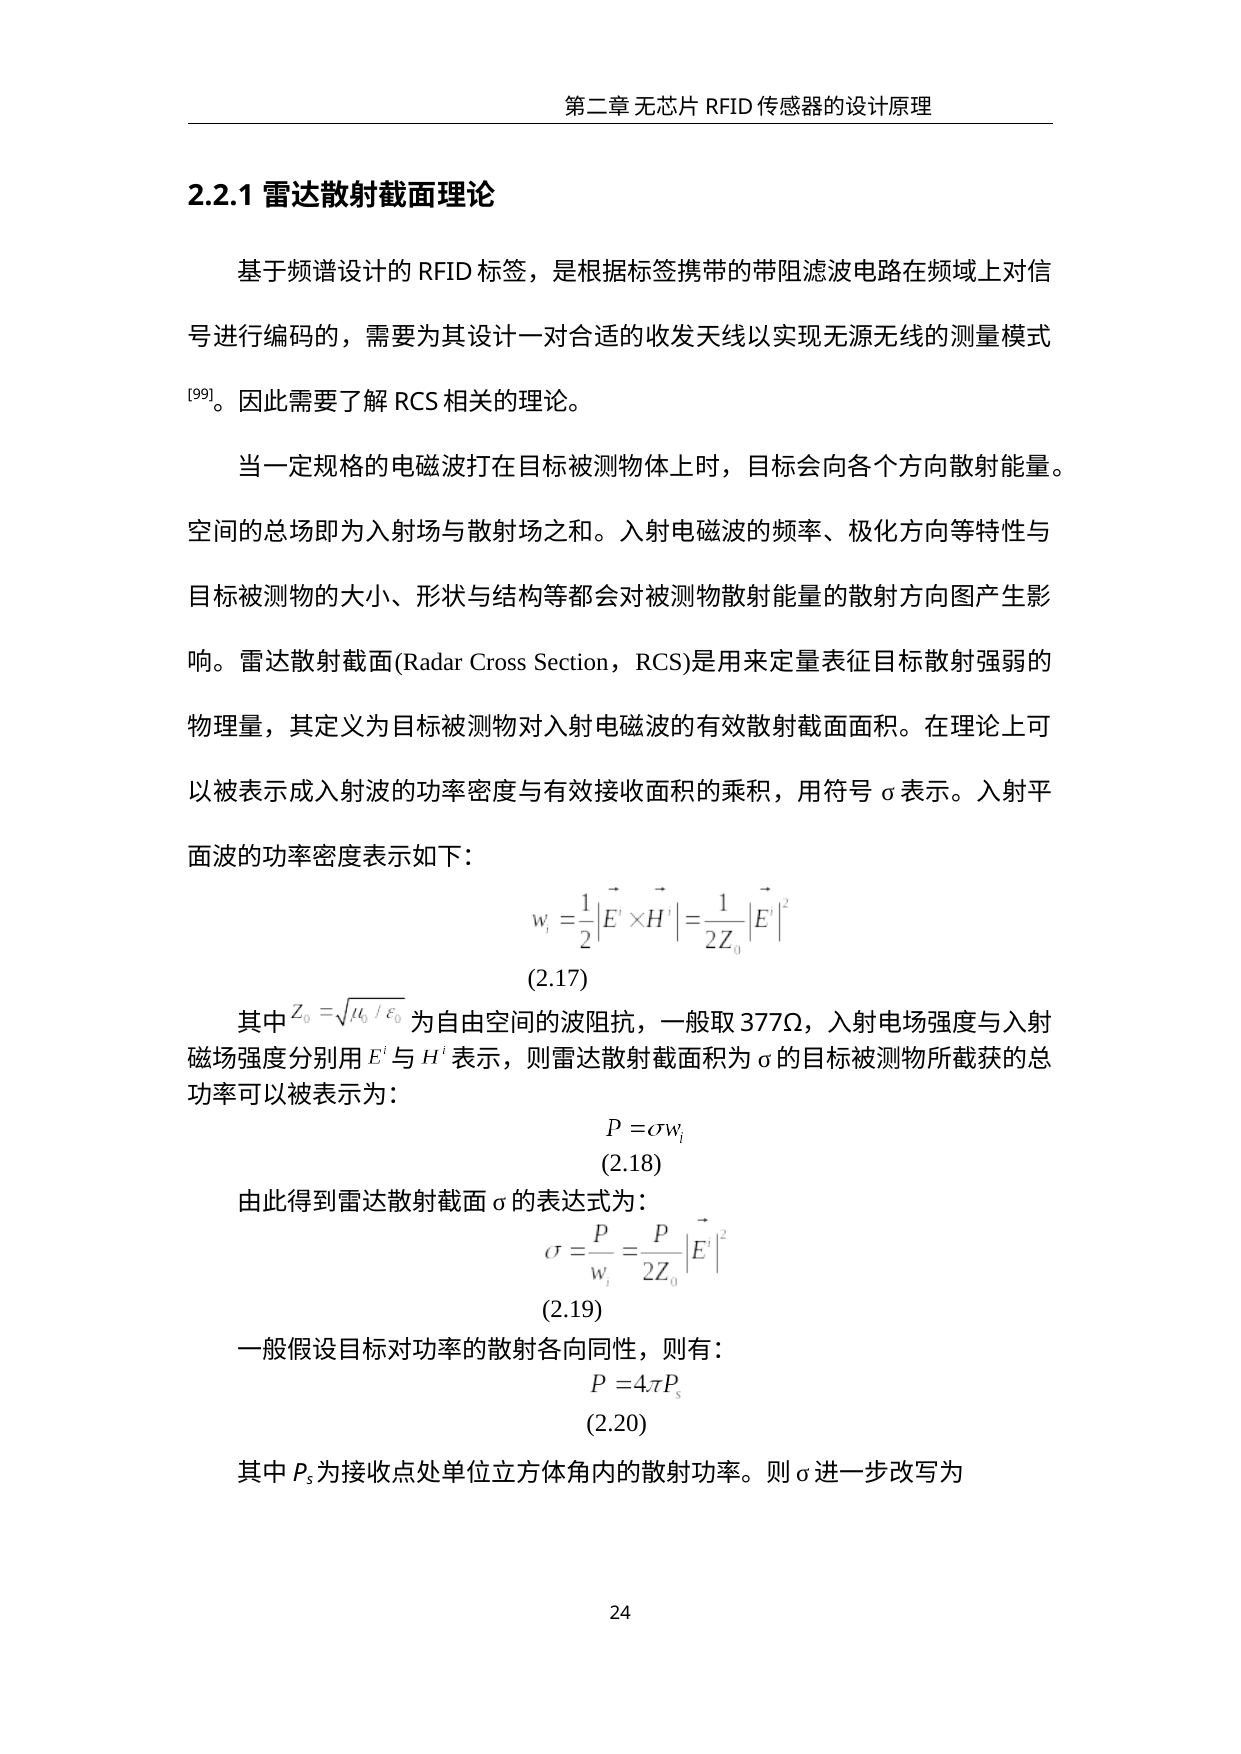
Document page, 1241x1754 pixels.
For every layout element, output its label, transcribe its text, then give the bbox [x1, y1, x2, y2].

subtitle 2.2.1 雷达散射截面理论 [187, 160, 1053, 225]
text 其中Ps为接收点处单位立方体角内的散射功率。则σ进一步改写为 [187, 1438, 1053, 1503]
text 基于频谱设计的RFID标签，是根据标签携带的带阻滤波电路在频域上对信号进行编码的，需要为其设计一对合适的收发天线以实现无源无线的测量模式[99]。因此需要了解RCS相关的理论。 [187, 237, 1053, 432]
text 一般假设目标对功率的散射各向同性，则有： [187, 1325, 1053, 1367]
text (2.18) [187, 1111, 1053, 1177]
text 其中为自由空间的波阻抗，一般取377Ω，入射电场强度与入射磁场强度分别用与表示，则雷达散射截面积为σ的目标被测物所截获的总功率可以被表示为： [187, 993, 1053, 1111]
text (2.17) [187, 887, 1053, 993]
text 当一定规格的电磁波打在目标被测物体上时，目标会向各个方向散射能量。空间的总场即为入射场与散射场之和。入射电磁波的频率、极化方向等特性与目标被测物的大小、形状与结构等都会对被测物散射能量的散射方向图产生影响。雷达散射截面(Radar Cross Section，RCS)是用来定量表征目标散射强弱的物理量，其定义为目标被测物对入射电磁波的有效散射截面面积。在理论上可以被表示成入射波的功率密度与有效接收面积的乘积，用符号σ表示。入射平面波的功率密度表示如下： [187, 432, 1053, 887]
text (2.20) [187, 1367, 1053, 1438]
text (2.19) [187, 1219, 1053, 1325]
text 由此得到雷达散射截面σ的表达式为： [187, 1177, 1053, 1219]
